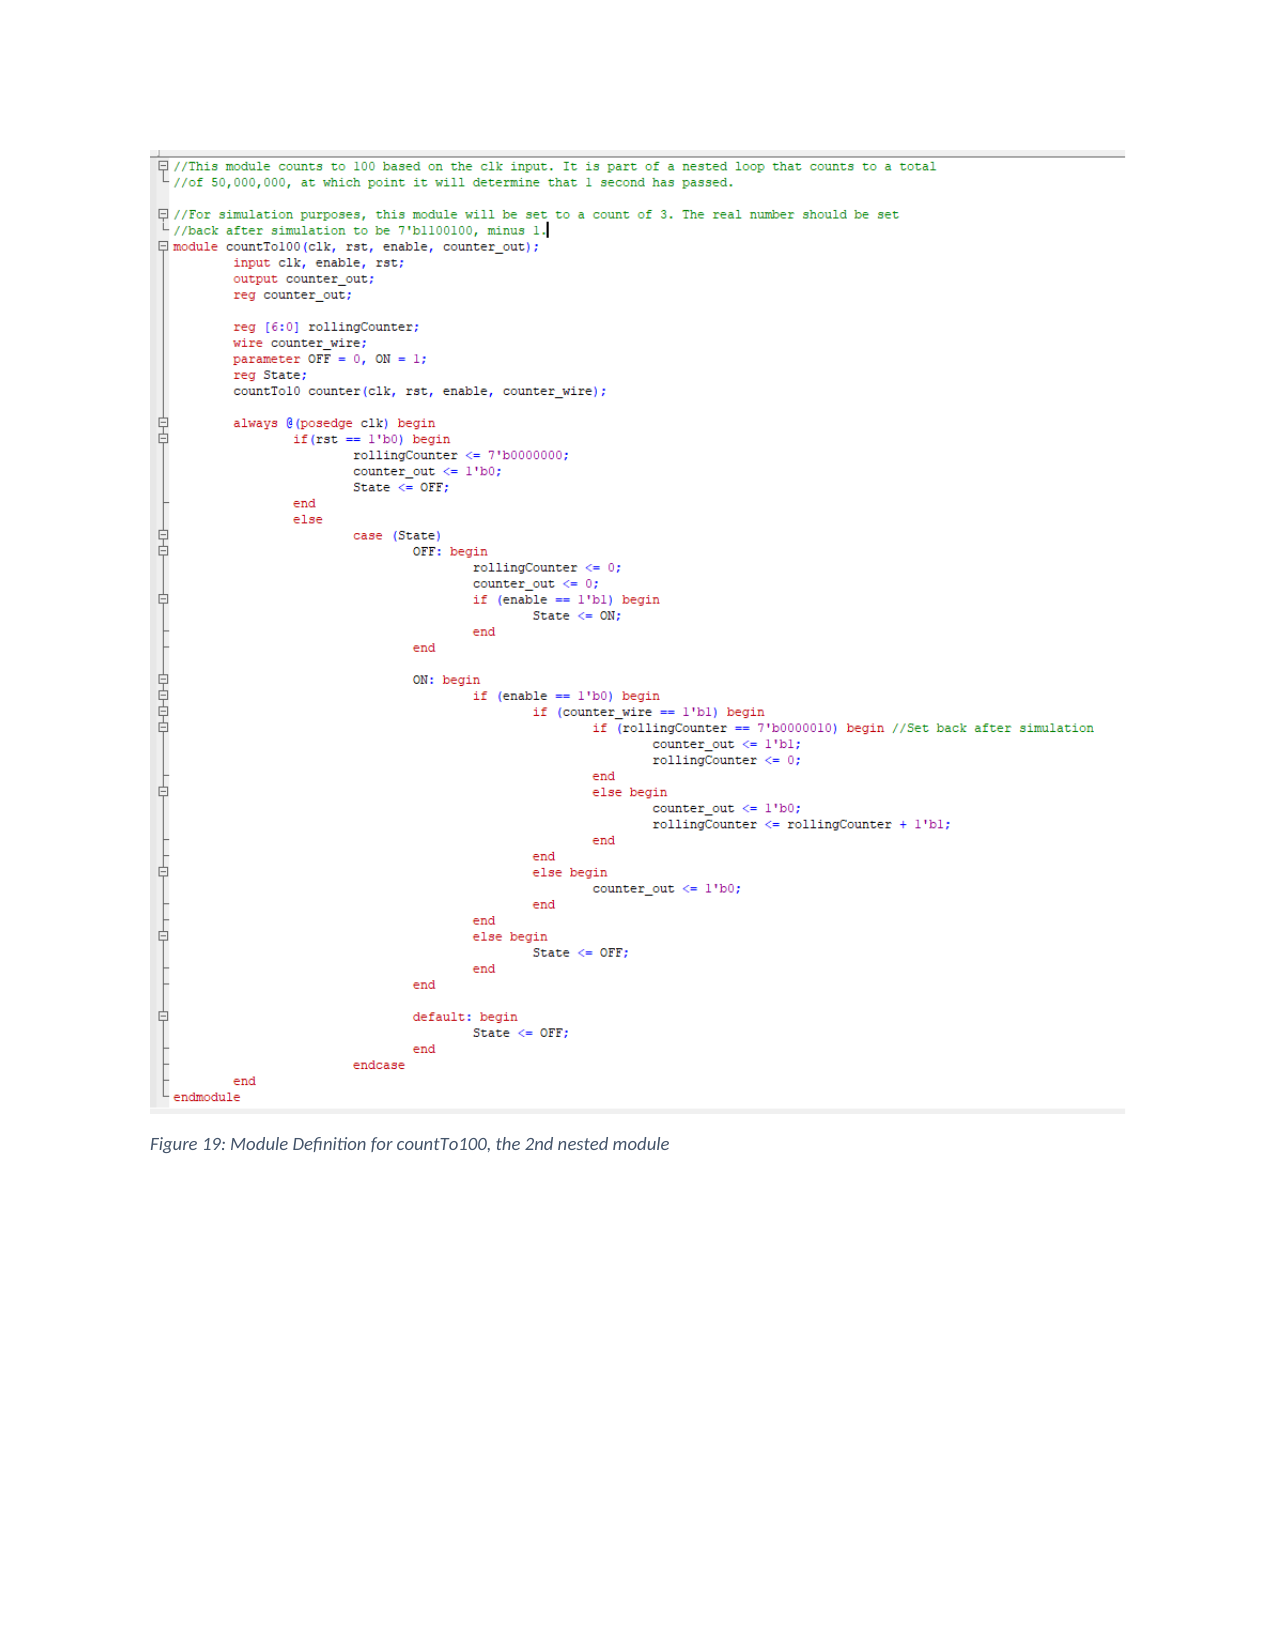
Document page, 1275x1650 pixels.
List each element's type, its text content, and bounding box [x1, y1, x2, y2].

picture [150, 150, 1125, 1114]
